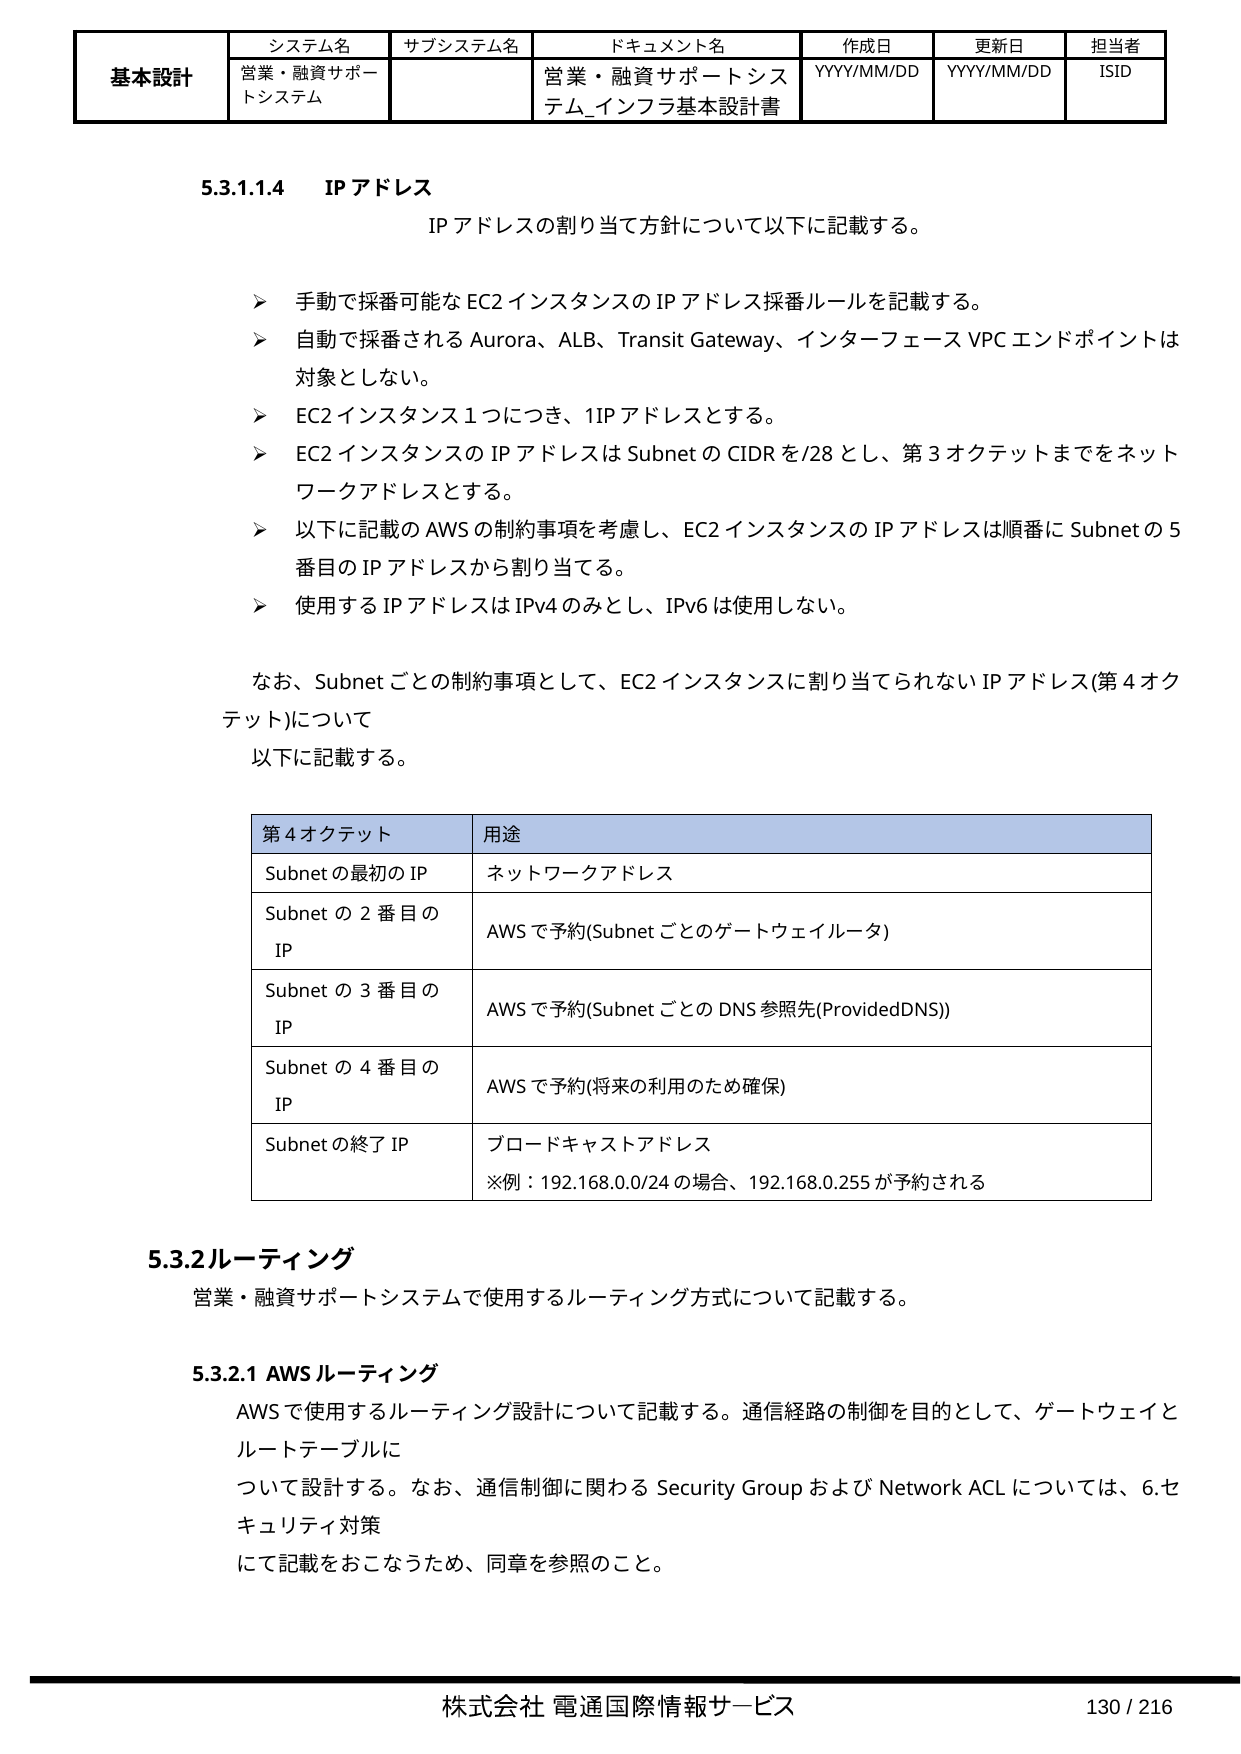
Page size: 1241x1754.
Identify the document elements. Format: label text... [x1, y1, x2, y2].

text 以下に記載する。 [222, 737, 1181, 776]
text IPアドレスの割り当て方針について以下に記載する。 [222, 205, 1181, 243]
list 手動で採番可能なEC2インスタンスのIPアドレス採番ルールを記載する。 [252, 281, 1181, 319]
text ついて設計する。なお、通信制御に関わるSecurity GroupおよびNetwork ACLについては、6.セキュリティ対策 [236, 1467, 1181, 1543]
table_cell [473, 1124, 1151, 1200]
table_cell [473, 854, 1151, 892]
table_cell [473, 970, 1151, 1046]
list 以下に記載のAWSの制約事項を考慮し、EC2インスタンスのIPアドレスは順番にSubnetの5番目のIPアドレスから割り当てる。 [252, 509, 1181, 585]
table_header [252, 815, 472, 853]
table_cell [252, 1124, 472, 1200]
subtitle IPアドレス [201, 167, 1181, 205]
list EC2インスタンス１つにつき、1IPアドレスとする。 [252, 395, 1181, 433]
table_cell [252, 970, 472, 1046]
text にて記載をおこなうため、同章を参照のこと。 [236, 1543, 1181, 1581]
list 自動で採番されるAurora、ALB、Transit Gateway、インターフェースVPCエンドポイントは対象としない。 [252, 319, 1181, 395]
text AWSで使用するルーティング設計について記載する。通信経路の制御を目的として、ゲートウェイとルートテーブルに [236, 1391, 1181, 1467]
picture [442, 1694, 794, 1718]
list 使用するIPアドレスはIPv4のみとし、IPv6は使用しない。 [252, 585, 1181, 623]
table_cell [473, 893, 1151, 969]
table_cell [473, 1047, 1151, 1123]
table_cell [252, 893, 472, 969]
subtitle ルーティング [148, 1239, 1181, 1277]
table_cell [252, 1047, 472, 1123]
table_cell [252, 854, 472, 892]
text なお、Subnetごとの制約事項として、EC2インスタンスに割り当てられないIPアドレス(第4オクテット)について [222, 661, 1181, 737]
list EC2インスタンスのIPアドレスはSubnetのCIDRを/28とし、第3オクテットまでをネットワークアドレスとする。 [252, 433, 1181, 509]
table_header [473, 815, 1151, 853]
subtitle AWSルーティング [192, 1353, 1181, 1391]
text 営業・融資サポートシステムで使用するルーティング方式について記載する。 [192, 1277, 1181, 1315]
